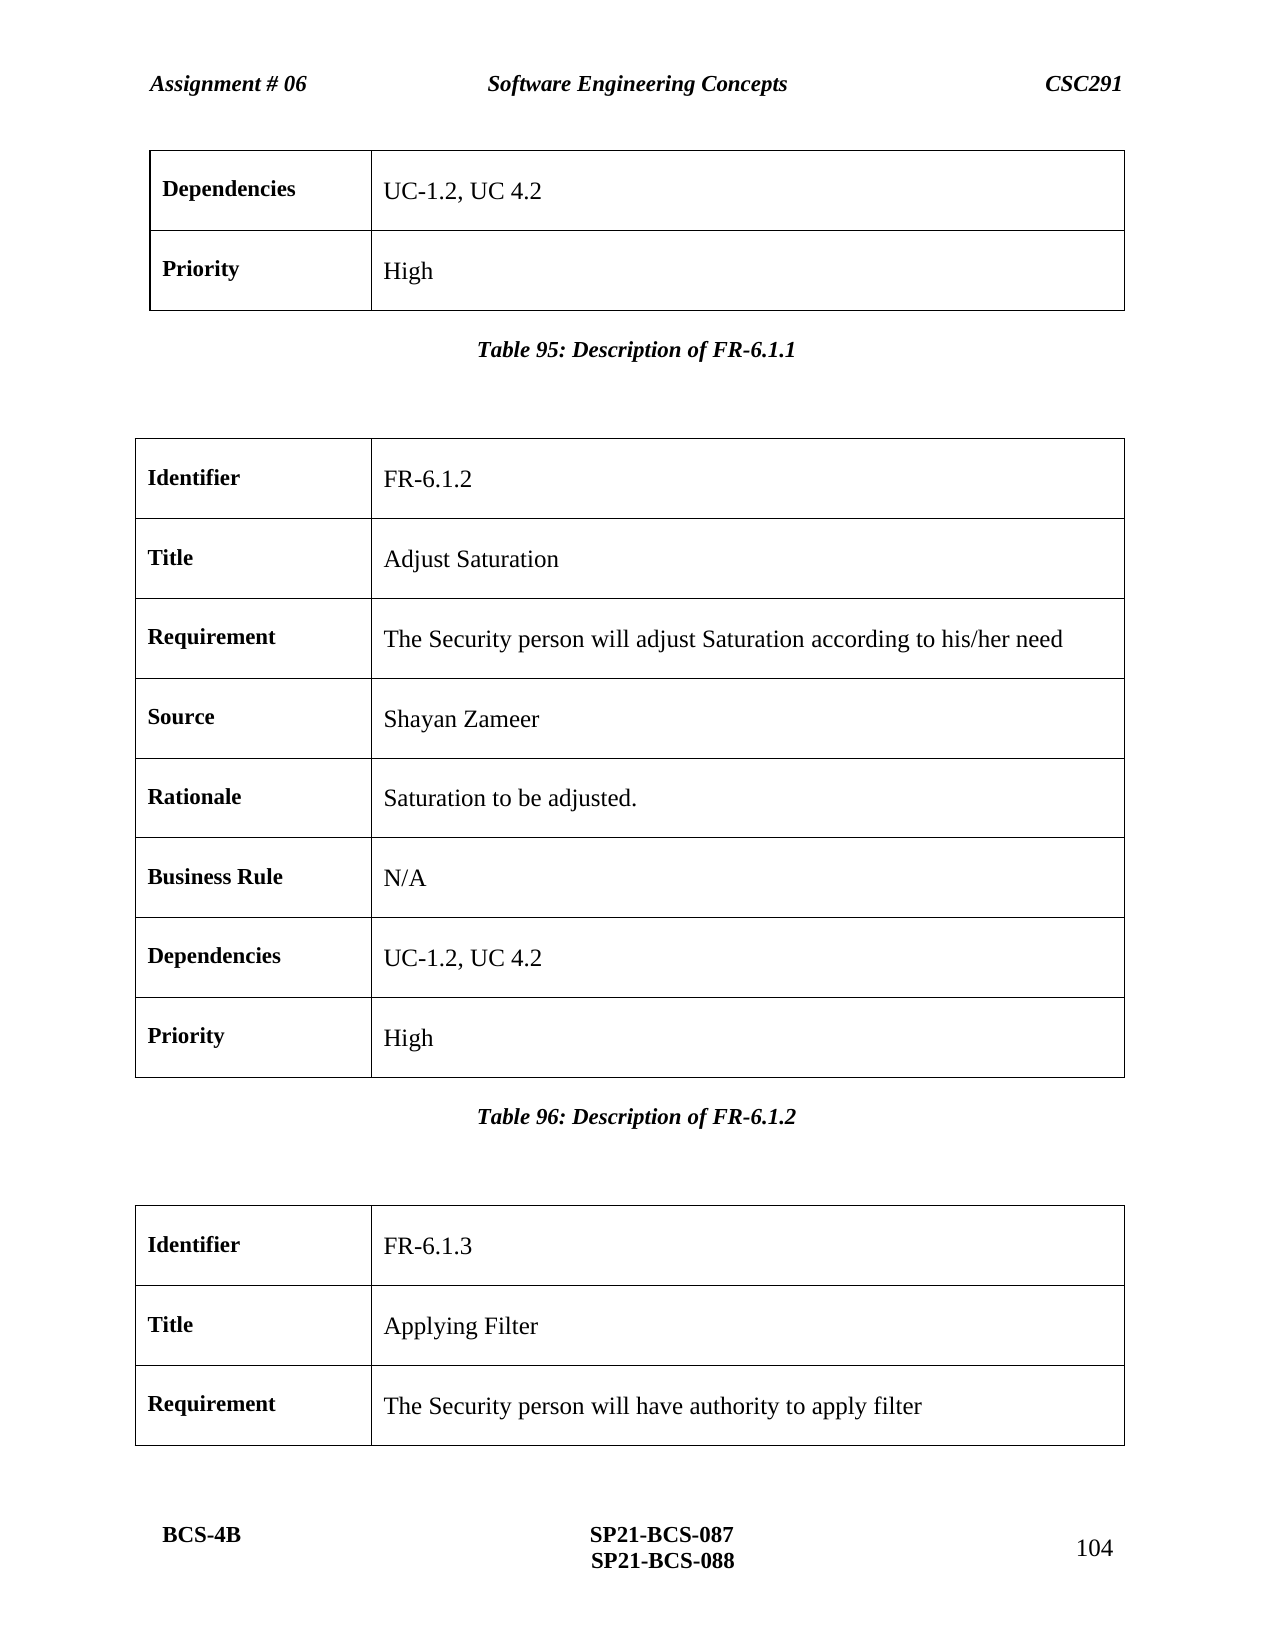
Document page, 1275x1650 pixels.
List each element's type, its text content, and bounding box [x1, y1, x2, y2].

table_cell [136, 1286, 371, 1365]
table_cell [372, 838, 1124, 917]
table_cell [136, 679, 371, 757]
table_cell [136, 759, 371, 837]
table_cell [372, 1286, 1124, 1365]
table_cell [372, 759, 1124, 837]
text Table 95: Description of FR-6.1.1 [150, 336, 1125, 362]
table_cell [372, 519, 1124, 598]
text Table 96: Description of FR-6.1.2 [150, 1103, 1125, 1129]
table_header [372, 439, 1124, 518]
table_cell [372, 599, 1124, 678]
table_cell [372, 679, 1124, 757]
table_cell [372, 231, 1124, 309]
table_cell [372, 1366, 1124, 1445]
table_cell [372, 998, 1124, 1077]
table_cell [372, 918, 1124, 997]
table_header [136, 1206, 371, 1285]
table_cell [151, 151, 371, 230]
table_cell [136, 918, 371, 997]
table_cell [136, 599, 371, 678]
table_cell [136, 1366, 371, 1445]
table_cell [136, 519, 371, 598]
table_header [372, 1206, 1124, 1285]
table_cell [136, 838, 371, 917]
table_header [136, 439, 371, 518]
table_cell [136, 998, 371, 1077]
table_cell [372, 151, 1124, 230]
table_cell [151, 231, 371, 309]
